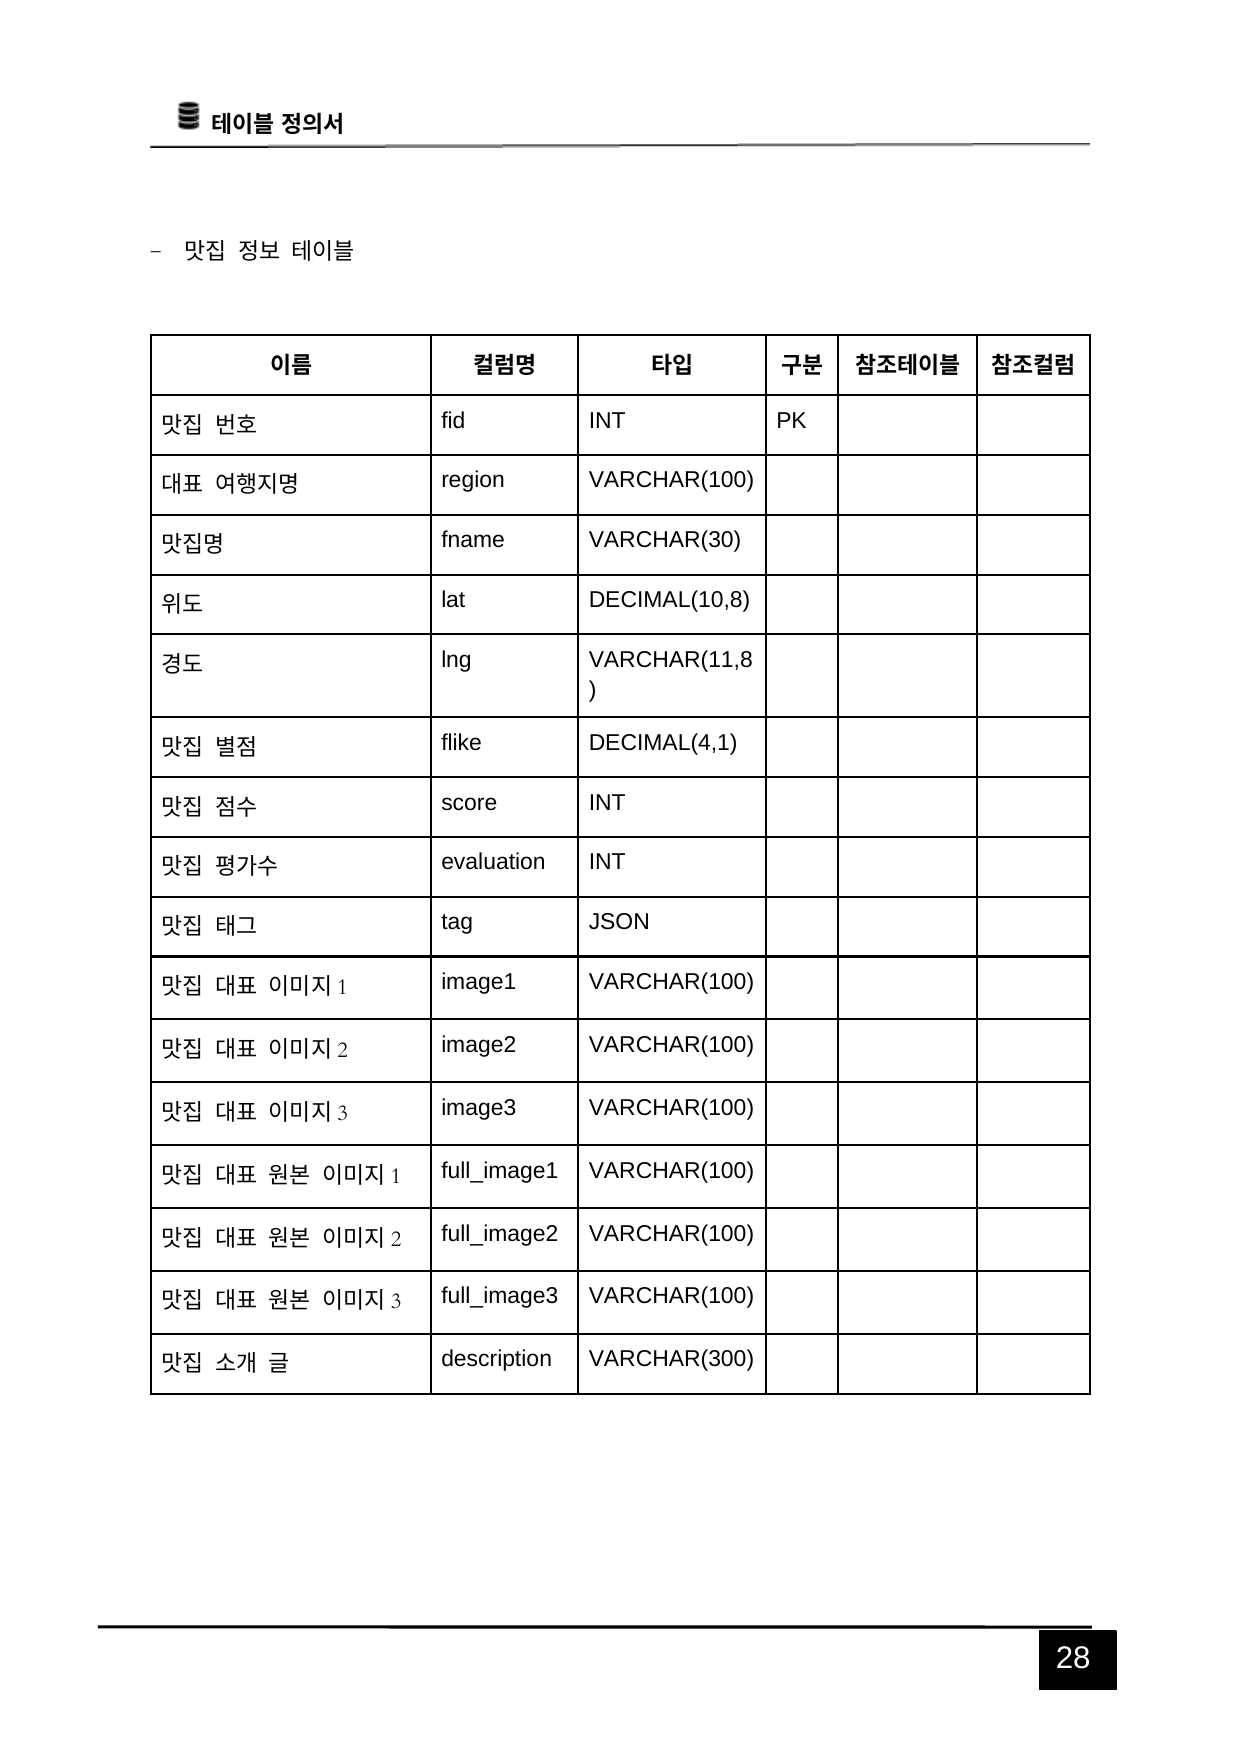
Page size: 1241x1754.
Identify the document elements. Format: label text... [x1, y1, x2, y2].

table_cell [978, 778, 1089, 836]
table_cell 맛집명 [152, 516, 430, 573]
table_cell [839, 396, 976, 454]
table_cell [978, 1020, 1089, 1081]
table_cell VARCHAR(100) [579, 456, 765, 514]
table_cell [839, 1335, 976, 1393]
table_cell [978, 718, 1089, 776]
picture [150, 143, 1091, 148]
table_cell [767, 838, 837, 896]
table_cell 맛집 평가수 [152, 838, 430, 896]
table_cell lng [432, 635, 577, 716]
table_cell score [432, 778, 577, 836]
table_cell [767, 1209, 837, 1270]
table_cell flike [432, 718, 577, 776]
table_cell [978, 516, 1089, 573]
table_cell [978, 1209, 1089, 1270]
table_cell 위도 [152, 576, 430, 633]
table_cell JSON [579, 898, 765, 955]
table_cell [839, 778, 976, 836]
table_cell [767, 718, 837, 776]
table_cell DECIMAL(4,1) [579, 718, 765, 776]
table_cell [978, 1335, 1089, 1393]
table_cell [839, 456, 976, 514]
table_cell 대표 여행지명 [152, 456, 430, 514]
table_header 구분 [767, 336, 837, 394]
table_cell evaluation [432, 838, 577, 896]
table_cell [839, 718, 976, 776]
table_cell [839, 1272, 976, 1333]
table_cell [978, 1146, 1089, 1207]
table_cell [767, 576, 837, 633]
table_cell 맛집 별점 [152, 718, 430, 776]
table_cell [767, 1020, 837, 1081]
table_cell [839, 1146, 976, 1207]
table_cell 맛집 대표 이미지1 [152, 958, 430, 1018]
table_cell VARCHAR(11,8) [579, 635, 765, 716]
table_cell image3 [432, 1083, 577, 1144]
text - 맛집 정보 테이블 [150, 233, 1090, 269]
table_cell full_image1 [432, 1146, 577, 1207]
table_header 참조테이블 [839, 336, 976, 394]
table_header 참조컬럼 [978, 336, 1089, 394]
table_cell [767, 778, 837, 836]
table_cell description [432, 1335, 577, 1393]
table_cell [767, 1272, 837, 1333]
table_cell lat [432, 576, 577, 633]
table_cell [839, 1020, 976, 1081]
table_cell full_image3 [432, 1272, 577, 1333]
table_cell VARCHAR(100) [579, 958, 765, 1018]
table_cell [978, 1272, 1089, 1333]
table_cell image2 [432, 1020, 577, 1081]
table_cell INT [579, 396, 765, 454]
table_cell VARCHAR(100) [579, 1272, 765, 1333]
table_cell PK [767, 396, 837, 454]
table_cell [978, 576, 1089, 633]
table_cell 경도 [152, 635, 430, 716]
table_cell full_image2 [432, 1209, 577, 1270]
table_cell 맛집 대표 원본 이미지2 [152, 1209, 430, 1270]
table_cell [767, 635, 837, 716]
table_cell [767, 958, 837, 1018]
table_cell VARCHAR(100) [579, 1083, 765, 1144]
table_cell INT [579, 778, 765, 836]
table_cell [978, 456, 1089, 514]
table_cell DECIMAL(10,8) [579, 576, 765, 633]
table_cell [767, 1335, 837, 1393]
table_cell [978, 1083, 1089, 1144]
table_cell [839, 1083, 976, 1144]
table_cell [767, 1146, 837, 1207]
table_cell [839, 898, 976, 955]
table_cell VARCHAR(30) [579, 516, 765, 573]
table_cell 맛집 대표 이미지3 [152, 1083, 430, 1144]
table_cell [767, 1083, 837, 1144]
table_cell [767, 516, 837, 573]
table_cell 맛집 태그 [152, 898, 430, 955]
table_cell [839, 1209, 976, 1270]
table_cell INT [579, 838, 765, 896]
table_cell [767, 898, 837, 955]
table_cell tag [432, 898, 577, 955]
table_header 이름 [152, 336, 430, 394]
table_cell VARCHAR(100) [579, 1146, 765, 1207]
table_cell [978, 898, 1089, 955]
table_cell 맛집 점수 [152, 778, 430, 836]
table_cell [839, 838, 976, 896]
table_cell [839, 958, 976, 1018]
table_cell image1 [432, 958, 577, 1018]
table_header 컬럼명 [432, 336, 577, 394]
picture [172, 100, 206, 133]
table_cell [767, 456, 837, 514]
table_cell 맛집 번호 [152, 396, 430, 454]
table_cell fname [432, 516, 577, 573]
table_cell [978, 838, 1089, 896]
table_cell [839, 635, 976, 716]
table_cell VARCHAR(100) [579, 1209, 765, 1270]
table_cell fid [432, 396, 577, 454]
table_cell 맛집 대표 원본 이미지1 [152, 1146, 430, 1207]
table_cell [978, 396, 1089, 454]
table_cell [978, 635, 1089, 716]
table_cell [839, 576, 976, 633]
table_cell 맛집 소개 글 [152, 1335, 430, 1393]
table_cell 맛집 대표 원본 이미지3 [152, 1272, 430, 1333]
table_cell 맛집 대표 이미지2 [152, 1020, 430, 1081]
table_cell VARCHAR(100) [579, 1020, 765, 1081]
table_header 타입 [579, 336, 765, 394]
table_cell [978, 958, 1089, 1018]
table_cell VARCHAR(300) [579, 1335, 765, 1393]
table_cell [839, 516, 976, 573]
table_cell region [432, 456, 577, 514]
